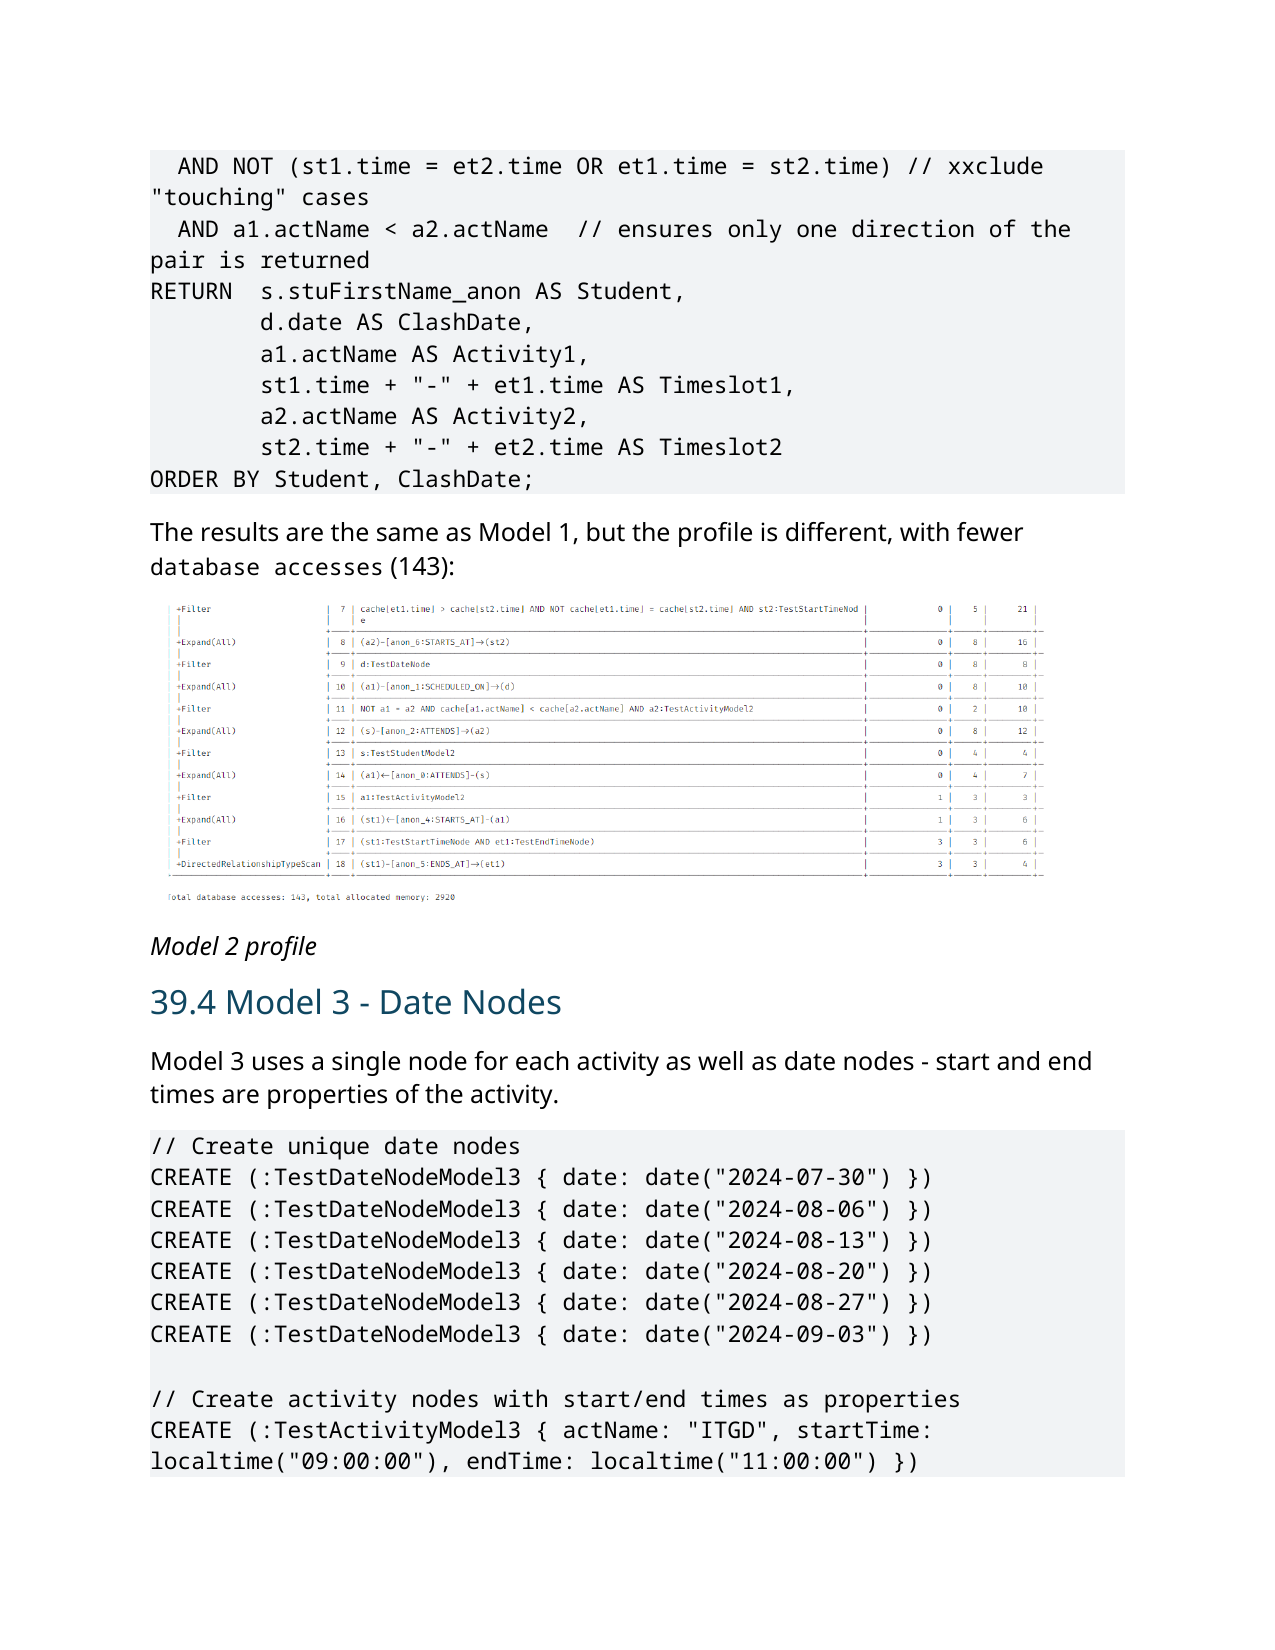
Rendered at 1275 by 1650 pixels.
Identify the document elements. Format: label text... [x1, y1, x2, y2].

subtitle 39.4 Model 3 - Date Nodes [150, 979, 1125, 1024]
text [150, 1130, 1125, 1477]
text Model 2 profile [150, 928, 1125, 962]
text The results are the same as Model 1, but the profile is different, with fewer database accesses (143): [150, 514, 1125, 583]
text Model 3 uses a single node for each activity as well as date nodes - start and end times are properties of the activity. [150, 1043, 1125, 1111]
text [150, 150, 1125, 494]
picture [168, 601, 1044, 908]
